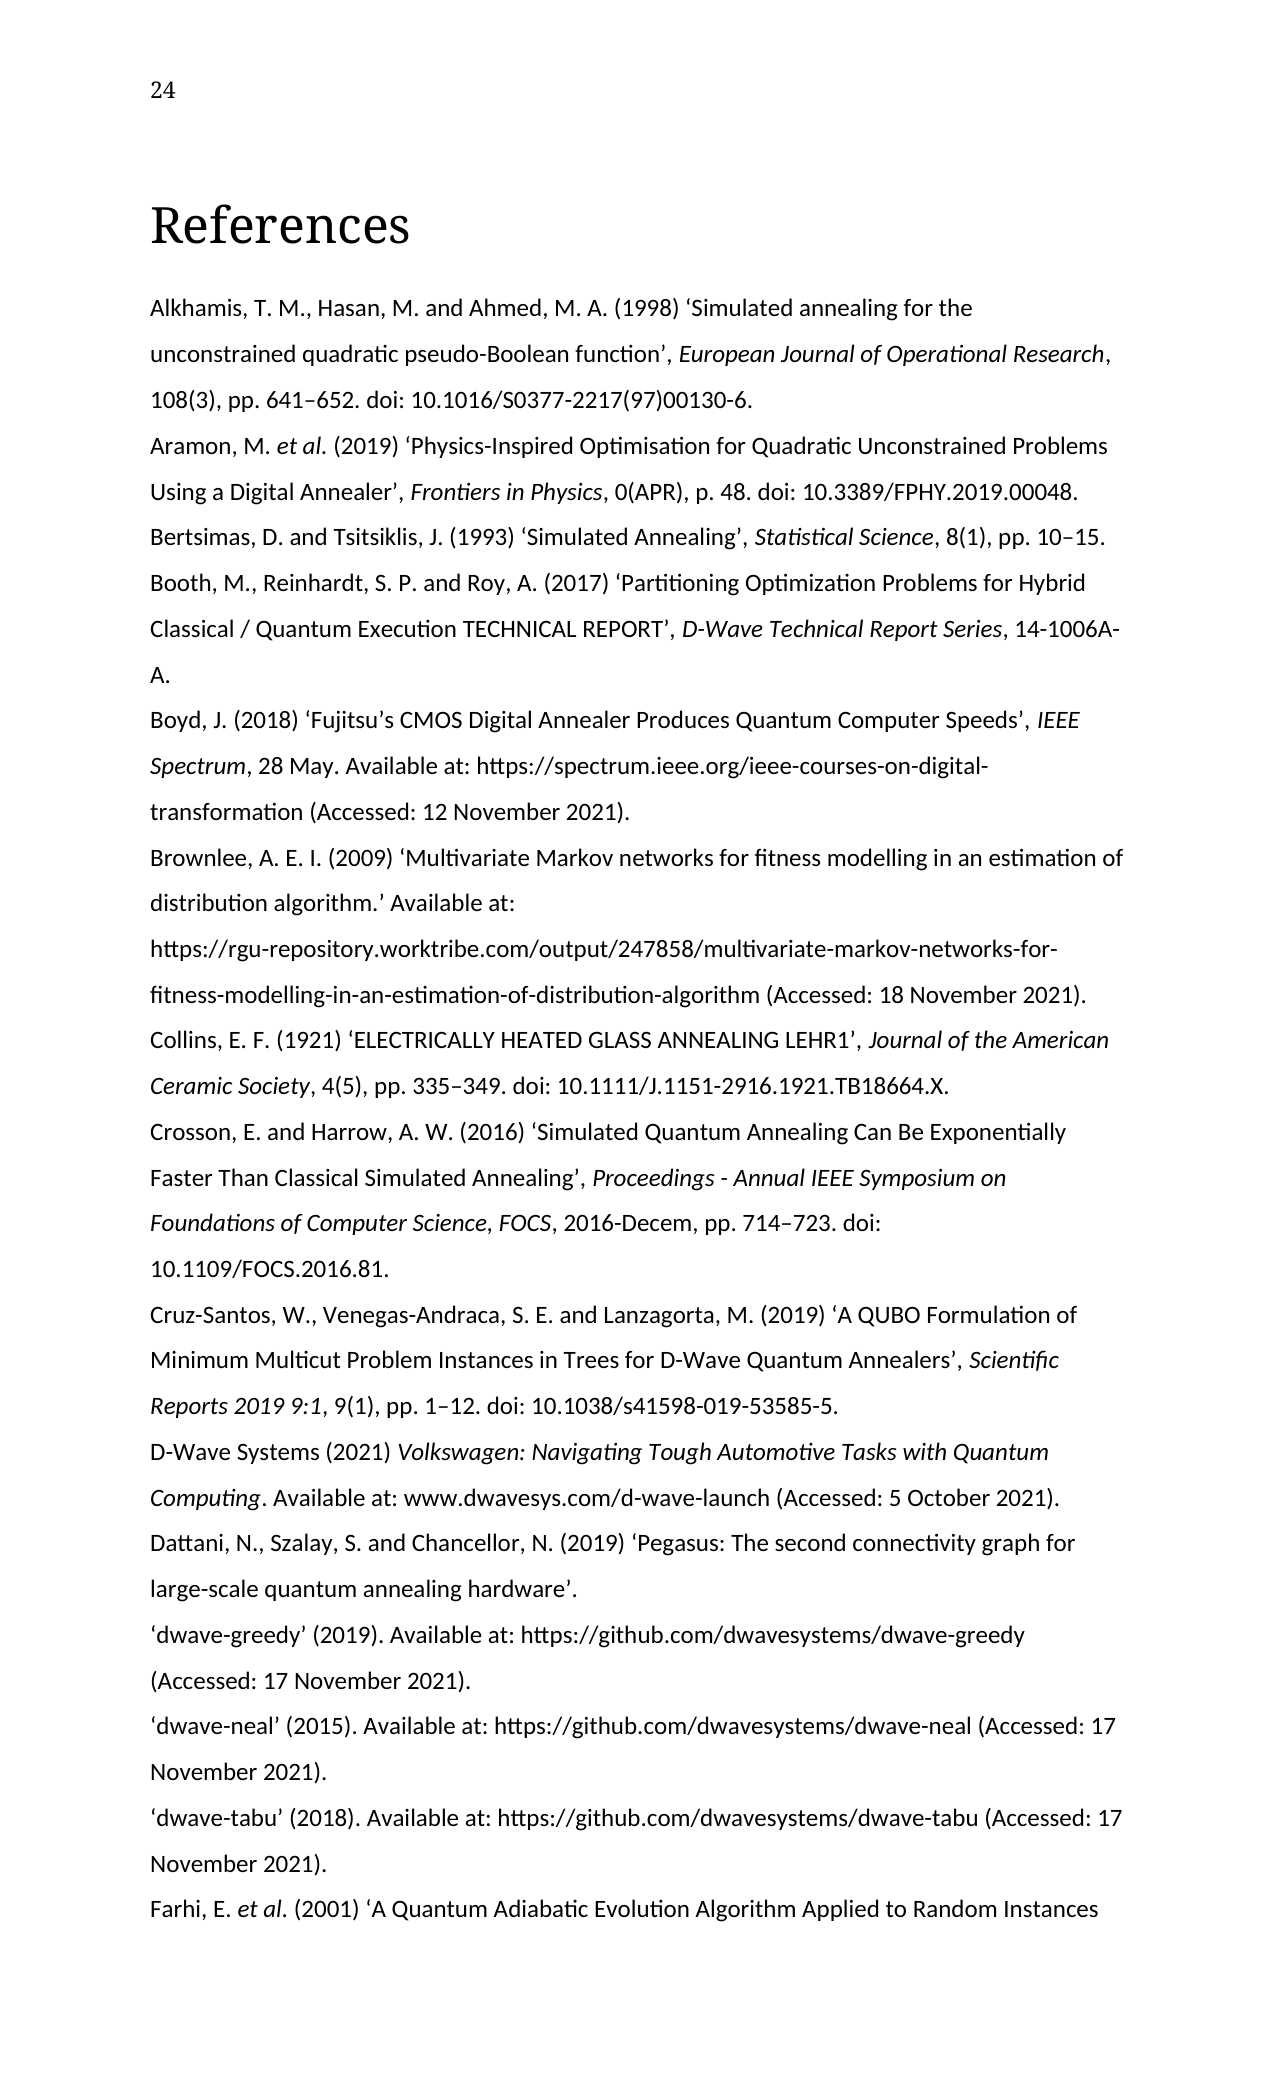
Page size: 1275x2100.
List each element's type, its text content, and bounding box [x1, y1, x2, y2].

text Brownlee, A. E. I. (2009) ‘Multivariate Markov networks for fitness modelling in an estimation of distribution algorithm.’ Available at: https://rgu-repository.worktribe.com/output/247858/multivariate-markov-networks-for-fitness-modelling-in-an-estimation-of-distribution-algorithm (Accessed: 18 November 2021). [150, 842, 1125, 1009]
subtitle References [150, 190, 1125, 258]
text Cruz-Santos, W., Venegas-Andraca, S. E. and Lanzagorta, M. (2019) ‘A QUBO Formulation of Minimum Multicut Problem Instances in Trees for D-Wave Quantum Annealers’, Scientific Reports 2019 9:1, 9(1), pp. 1–12. doi: 10.1038/s41598-019-53585-5. [150, 1299, 1125, 1421]
text Bertsimas, D. and Tsitsiklis, J. (1993) ‘Simulated Annealing’, Statistical Science, 8(1), pp. 10–15. [150, 522, 1125, 552]
text D-Wave Systems (2021) Volkswagen: Navigating Tough Automotive Tasks with Quantum Computing. Available at: www.dwavesys.com/d-wave-launch (Accessed: 5 October 2021). [150, 1436, 1125, 1512]
text ‘dwave-neal’ (2015). Available at: https://github.com/dwavesystems/dwave-neal (Accessed: 17 November 2021). [150, 1711, 1125, 1787]
text ‘dwave-greedy’ (2019). Available at: https://github.com/dwavesystems/dwave-greedy (Accessed: 17 November 2021). [150, 1619, 1125, 1695]
text Booth, M., Reinhardt, S. P. and Roy, A. (2017) ‘Partitioning Optimization Problems for Hybrid Classical / Quantum Execution TECHNICAL REPORT’, D-Wave Technical Report Series, 14-1006A-A. [150, 567, 1125, 689]
text Dattani, N., Szalay, S. and Chancellor, N. (2019) ‘Pegasus: The second connectivity graph for large-scale quantum annealing hardware’. [150, 1528, 1125, 1604]
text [150, 1893, 1125, 1924]
text ‘dwave-tabu’ (2018). Available at: https://github.com/dwavesystems/dwave-tabu (Accessed: 17 November 2021). [150, 1802, 1125, 1878]
text Alkhamis, T. M., Hasan, M. and Ahmed, M. A. (1998) ‘Simulated annealing for the unconstrained quadratic pseudo-Boolean function’, European Journal of Operational Research, 108(3), pp. 641–652. doi: 10.1016/S0377-2217(97)00130-6. [150, 292, 1125, 415]
text Crosson, E. and Harrow, A. W. (2016) ‘Simulated Quantum Annealing Can Be Exponentially Faster Than Classical Simulated Annealing’, Proceedings - Annual IEEE Symposium on Foundations of Computer Science, FOCS, 2016-Decem, pp. 714–723. doi: 10.1109/FOCS.2016.81. [150, 1116, 1125, 1284]
text Boyd, J. (2018) ‘Fujitsu’s CMOS Digital Annealer Produces Quantum Computer Speeds’, IEEE Spectrum, 28 May. Available at: https://spectrum.ieee.org/ieee-courses-on-digital-transformation (Accessed: 12 November 2021). [150, 704, 1125, 826]
text Aramon, M. et al. (2019) ‘Physics-Inspired Optimisation for Quadratic Unconstrained Problems Using a Digital Annealer’, Frontiers in Physics, 0(APR), p. 48. doi: 10.3389/FPHY.2019.00048. [150, 430, 1125, 506]
text Collins, E. F. (1921) ‘ELECTRICALLY HEATED GLASS ANNEALING LEHR1’, Journal of the American Ceramic Society, 4(5), pp. 335–349. doi: 10.1111/J.1151-2916.1921.TB18664.X. [150, 1024, 1125, 1101]
